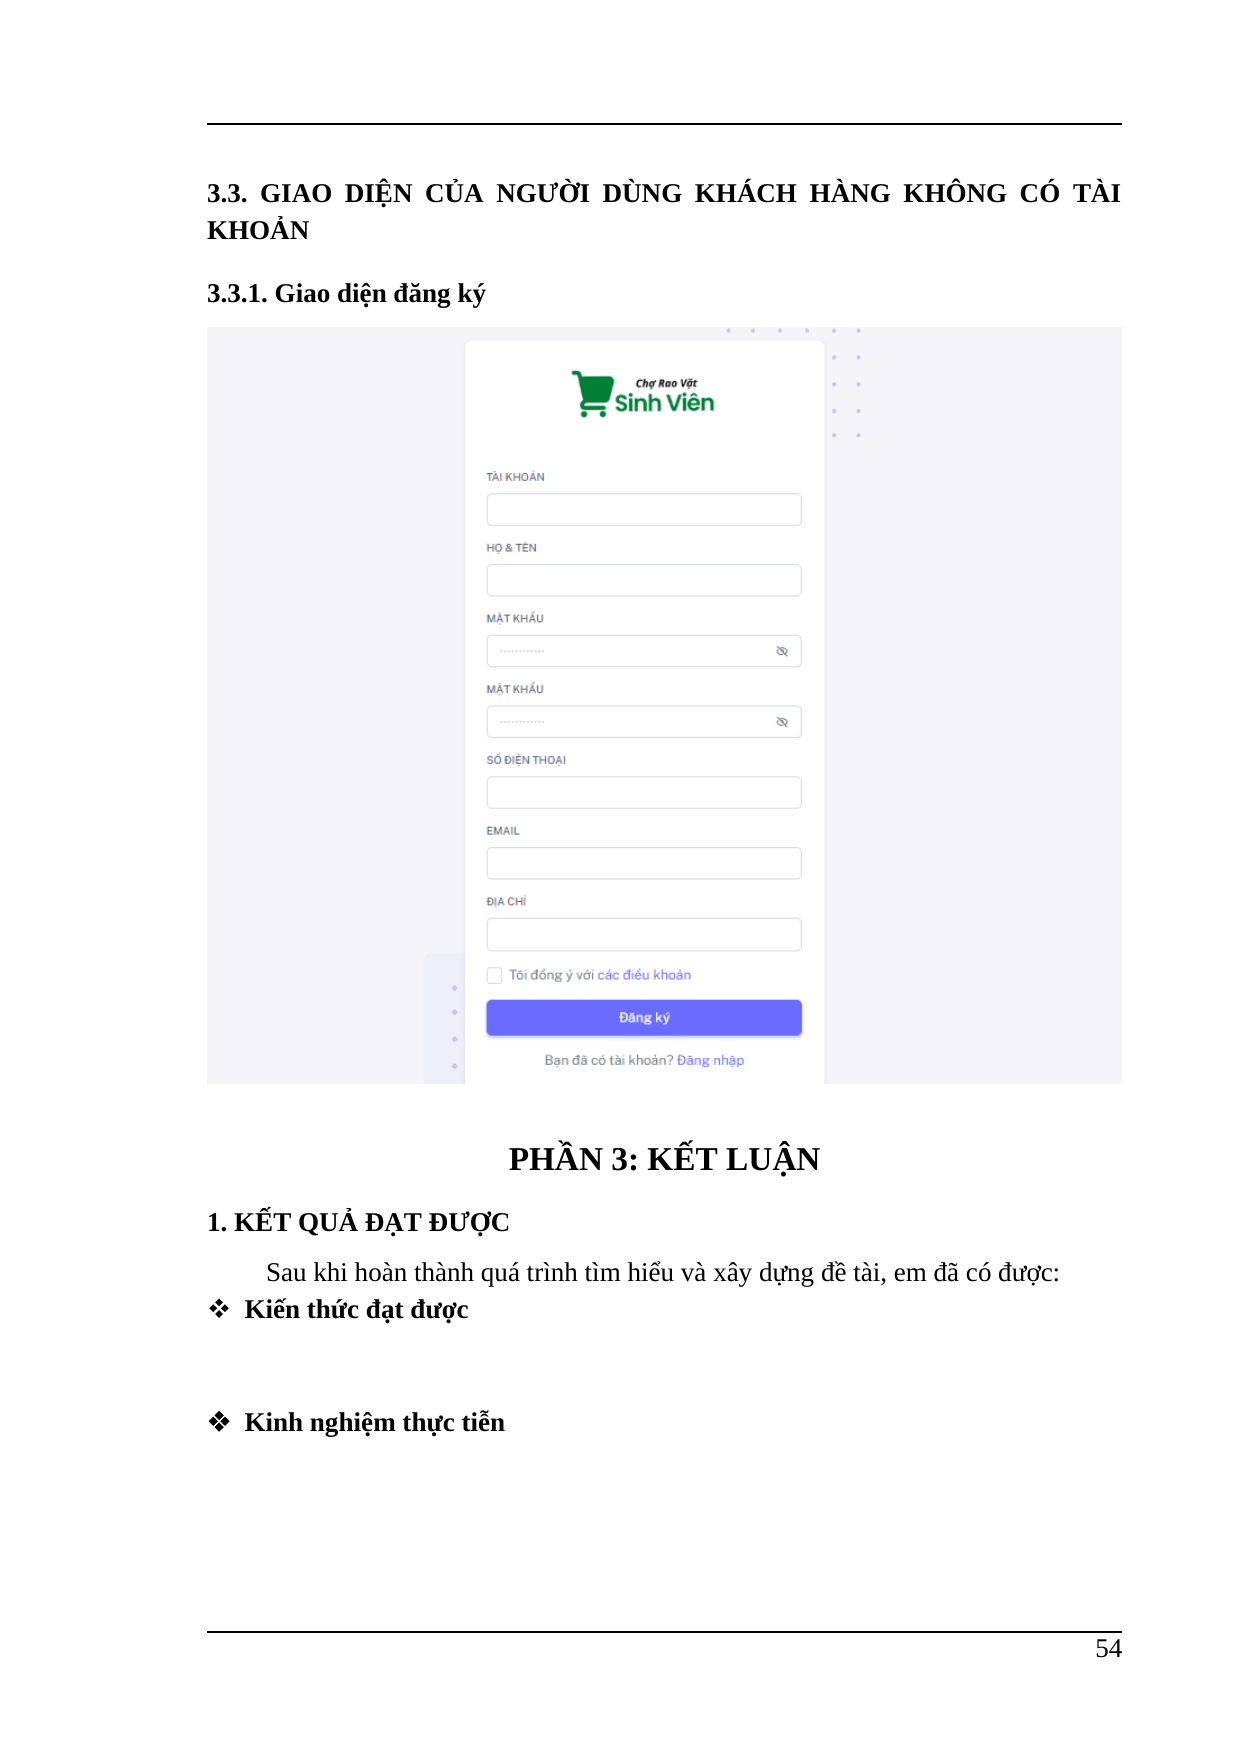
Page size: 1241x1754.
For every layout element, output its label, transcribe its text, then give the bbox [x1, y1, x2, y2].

subtitle 1. KẾT QUẢ ĐẠT ĐƯỢC [207, 1206, 1122, 1237]
list Kinh nghiệm thực tiễn [207, 1406, 1122, 1437]
text Sau khi hoàn thành quá trình tìm hiểu và xây dựng đề tài, em đã có được: [207, 1256, 1122, 1287]
subtitle PHẦN 3: KẾT LUẬN [207, 1140, 1122, 1178]
picture [206, 327, 1123, 1084]
subtitle 3.3. GIAO DIỆN CỦA NGƯỜI DÙNG KHÁCH HÀNG KHÔNG CÓ TÀI KHOẢN [207, 177, 1122, 246]
list Kiến thức đạt được [207, 1293, 1122, 1325]
subtitle 3.3.1. Giao diện đăng ký [207, 277, 1122, 308]
